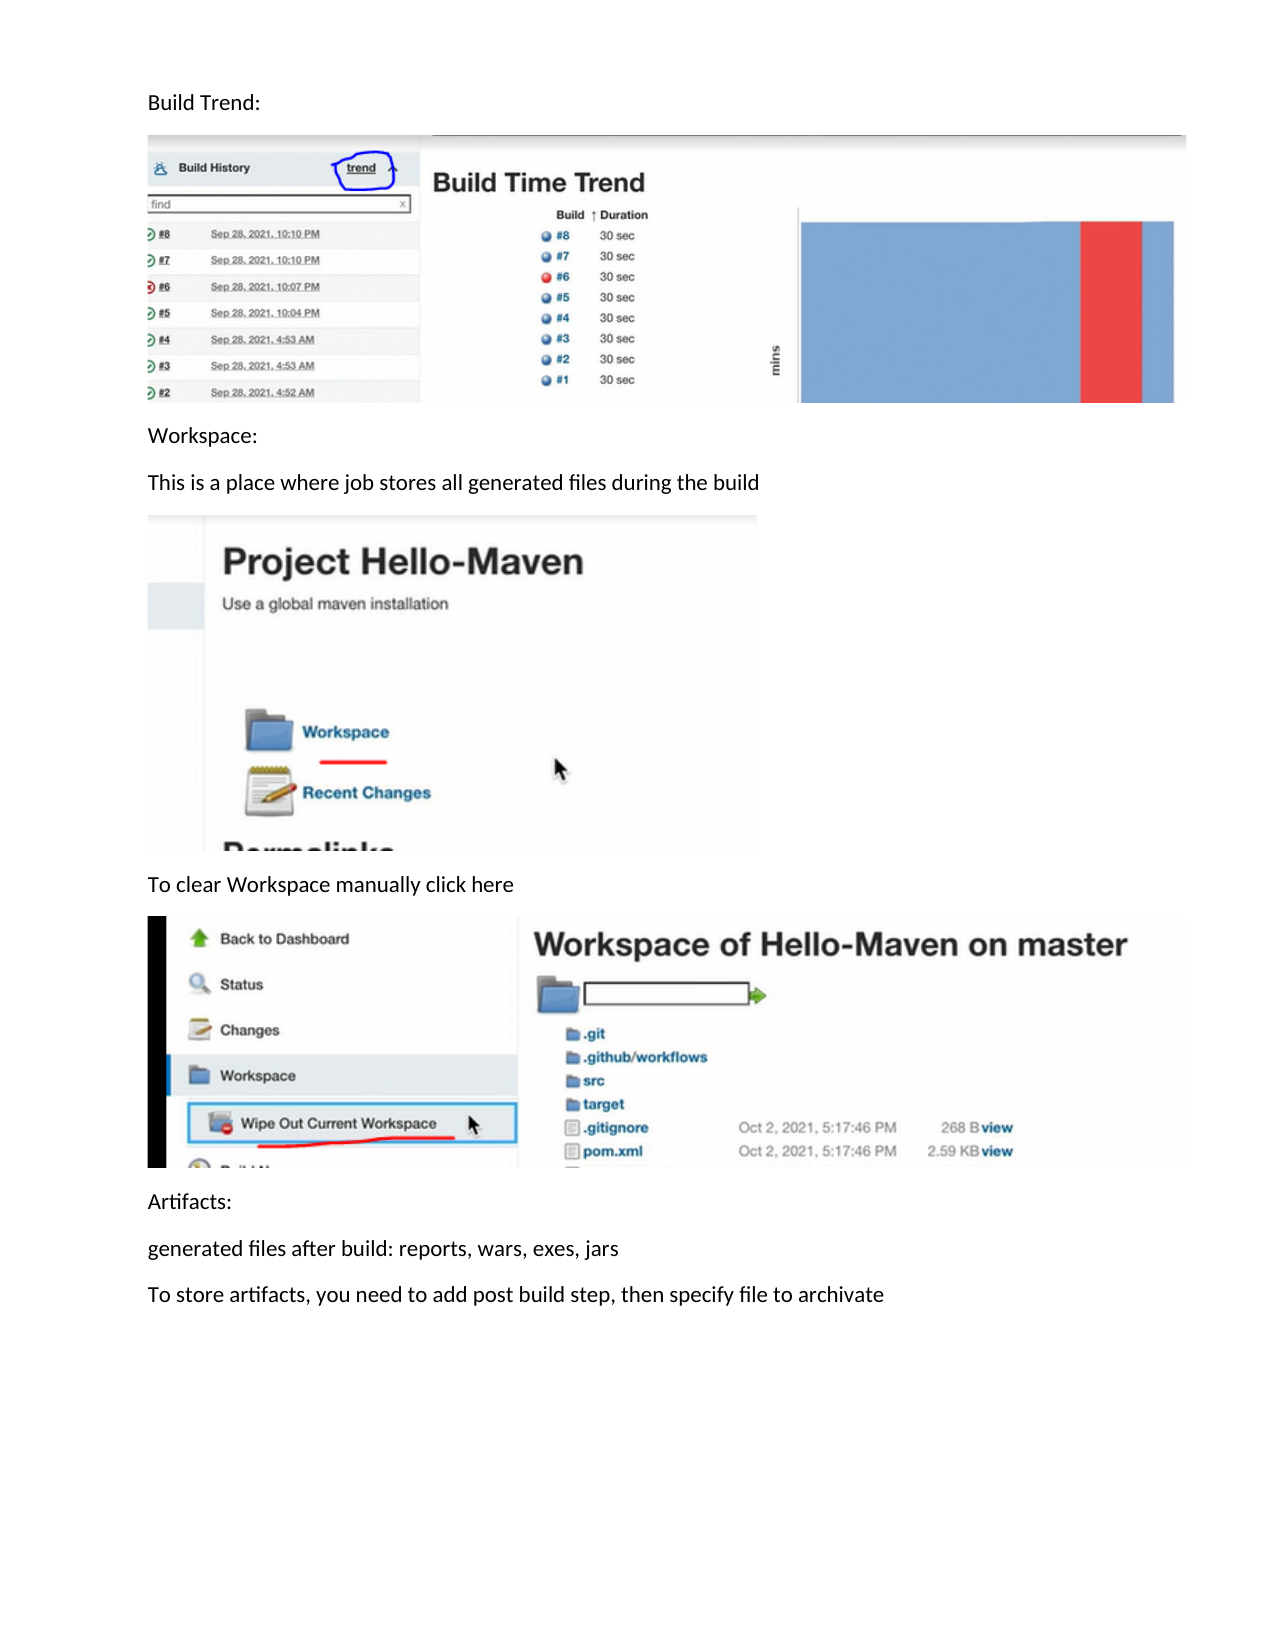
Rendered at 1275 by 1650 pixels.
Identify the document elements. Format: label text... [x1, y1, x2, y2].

text To clear Workspace manually click here [148, 870, 1186, 898]
picture [147, 916, 1187, 1168]
picture [147, 135, 1187, 403]
text This is a place where job stores all generated files during the build [148, 468, 1186, 496]
text generated files after build: reports, wars, exes, jars [148, 1234, 1186, 1262]
text Workspace: [148, 421, 1186, 449]
picture [147, 515, 757, 851]
text To store artifacts, you need to add post build step, then specify file to archivate [148, 1281, 1186, 1309]
text Artifacts: [148, 1187, 1186, 1215]
text Build Trend: [148, 88, 1186, 117]
